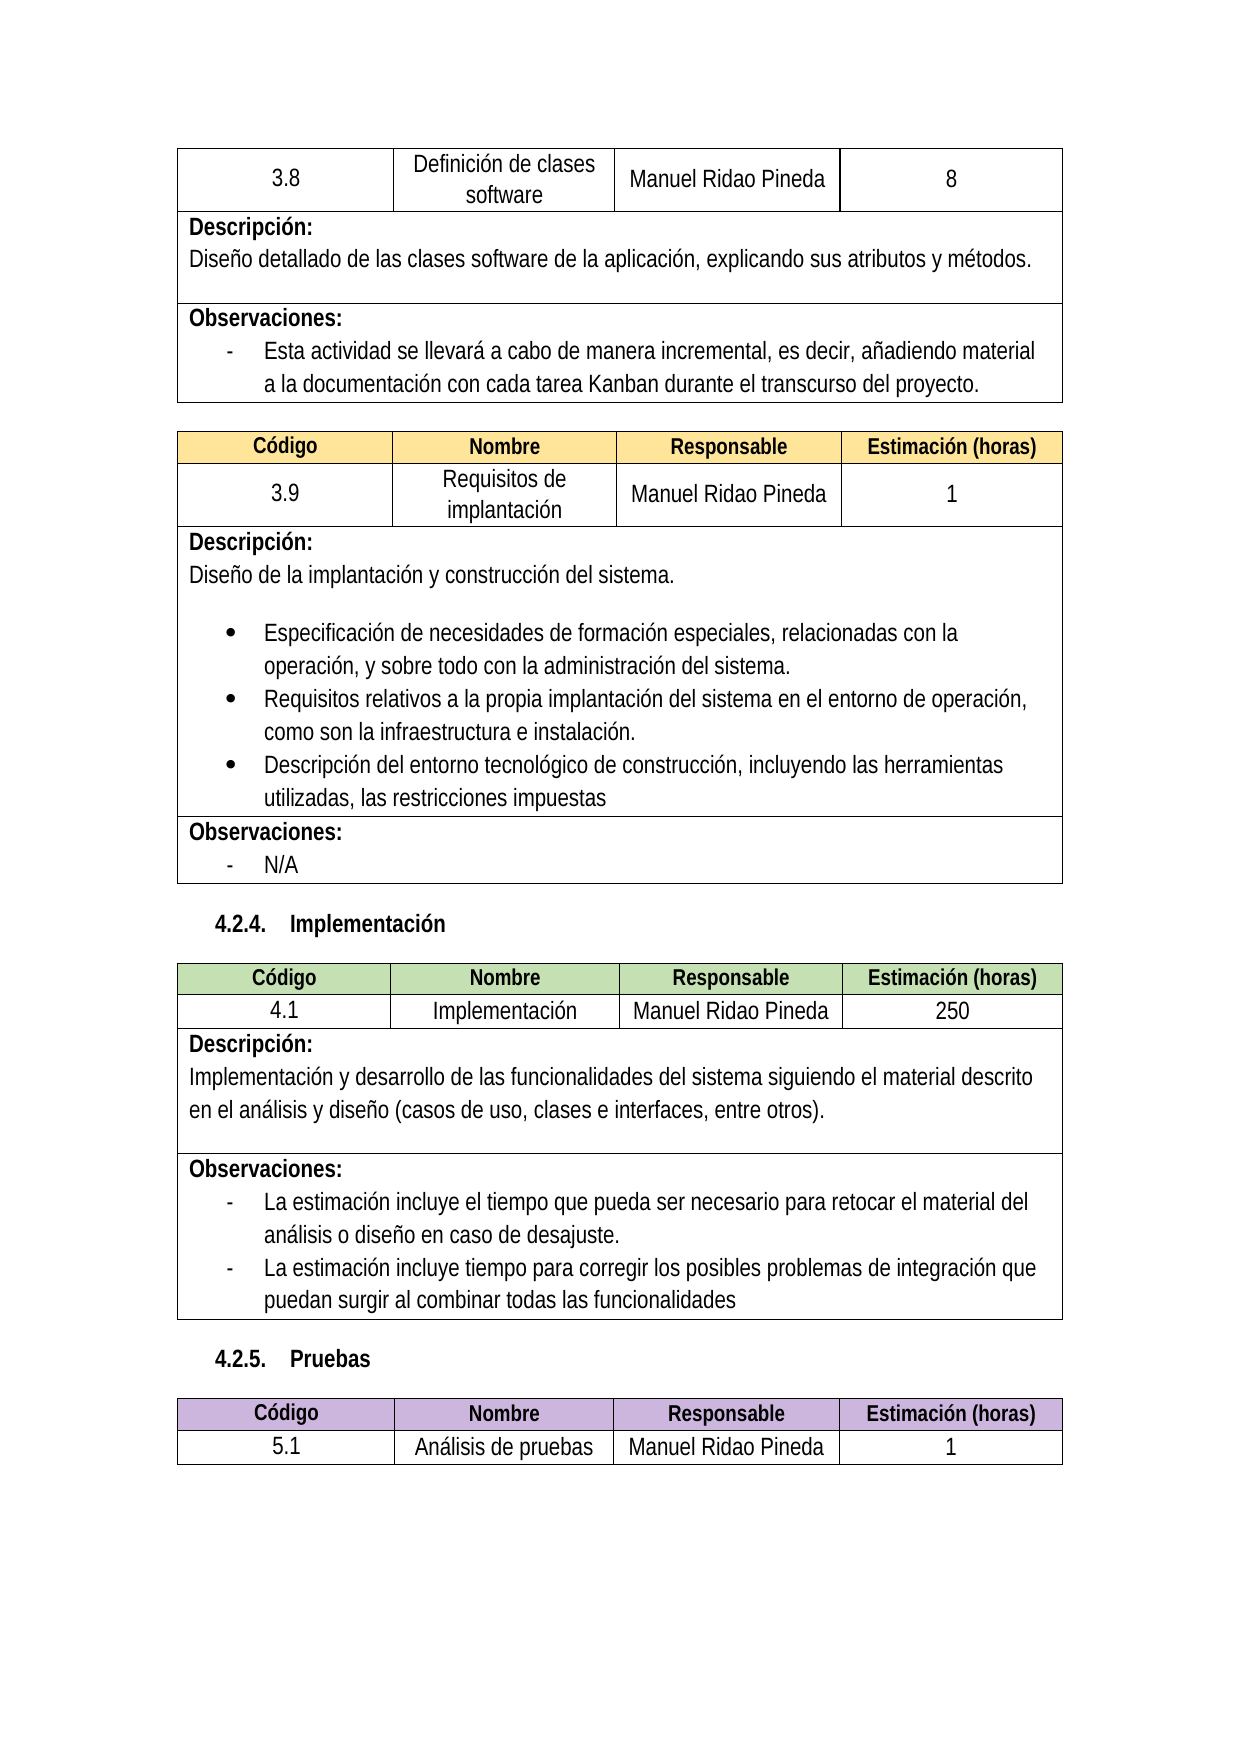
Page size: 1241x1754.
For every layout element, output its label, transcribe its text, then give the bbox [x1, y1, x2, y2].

table_header Nombre [395, 1399, 613, 1430]
table_cell Manuel Ridao Pineda [617, 464, 841, 526]
table_cell 5.1 [178, 1431, 394, 1464]
table_cell 4.1 [178, 995, 390, 1028]
table_header Estimación (horas) [842, 432, 1062, 463]
table_cell 3.8 [178, 149, 393, 211]
table_cell Manuel Ridao Pineda [620, 995, 842, 1028]
table_cell 250 [843, 995, 1062, 1028]
table_cell Manuel Ridao Pineda [614, 1431, 839, 1464]
table_cell Manuel Ridao Pineda [615, 149, 839, 211]
subtitle Pruebas [215, 1344, 1063, 1373]
table_header Código [178, 432, 392, 463]
table_cell 1 [840, 1431, 1062, 1464]
table_cell Descripción: Diseño de la implantación y construcción del sistema. Especificación de necesidades de formación especiales, relacionadas con la operación, y sobre todo con la administración del sistema. Requisitos relativos a la propia implantación del sistema en el entorno de operación, como son la infraestructura e instalación. Descripción del entorno tecnológico de construcción, incluyendo las herramientas utilizadas, las restricciones impuestas [178, 527, 1062, 816]
table_cell Análisis de pruebas [395, 1431, 613, 1464]
table_cell 1 [842, 464, 1062, 526]
table_header Código [178, 964, 390, 994]
table_cell Definición de clases software [394, 149, 614, 211]
table_cell Requisitos de implantación [393, 464, 616, 526]
table_header Nombre [393, 432, 616, 463]
table_header Estimación (horas) [843, 964, 1062, 994]
table_cell 3.9 [178, 464, 392, 526]
table_header Estimación (horas) [840, 1399, 1062, 1430]
subtitle Implementación [215, 909, 1063, 937]
table_cell Descripción: Diseño detallado de las clases software de la aplicación, explicando sus atributos y métodos. [178, 212, 1062, 302]
table_cell Observaciones: N/A [178, 817, 1062, 883]
table_header Responsable [620, 964, 842, 994]
table_cell 8 [841, 149, 1062, 211]
table_header Responsable [617, 432, 841, 463]
table_header Código [178, 1399, 394, 1430]
table_header Responsable [614, 1399, 839, 1430]
table_header Nombre [391, 964, 619, 994]
table_cell Implementación [391, 995, 619, 1028]
table_cell Observaciones: La estimación incluye el tiempo que pueda ser necesario para retocar el material del análisis o diseño en caso de desajuste. La estimación incluye tiempo para corregir los posibles problemas de integración que puedan surgir al combinar todas las funcionalidades [178, 1154, 1062, 1318]
table_cell Descripción: Implementación y desarrollo de las funcionalidades del sistema siguiendo el material descrito en el análisis y diseño (casos de uso, clases e interfaces, entre otros). [178, 1029, 1062, 1153]
